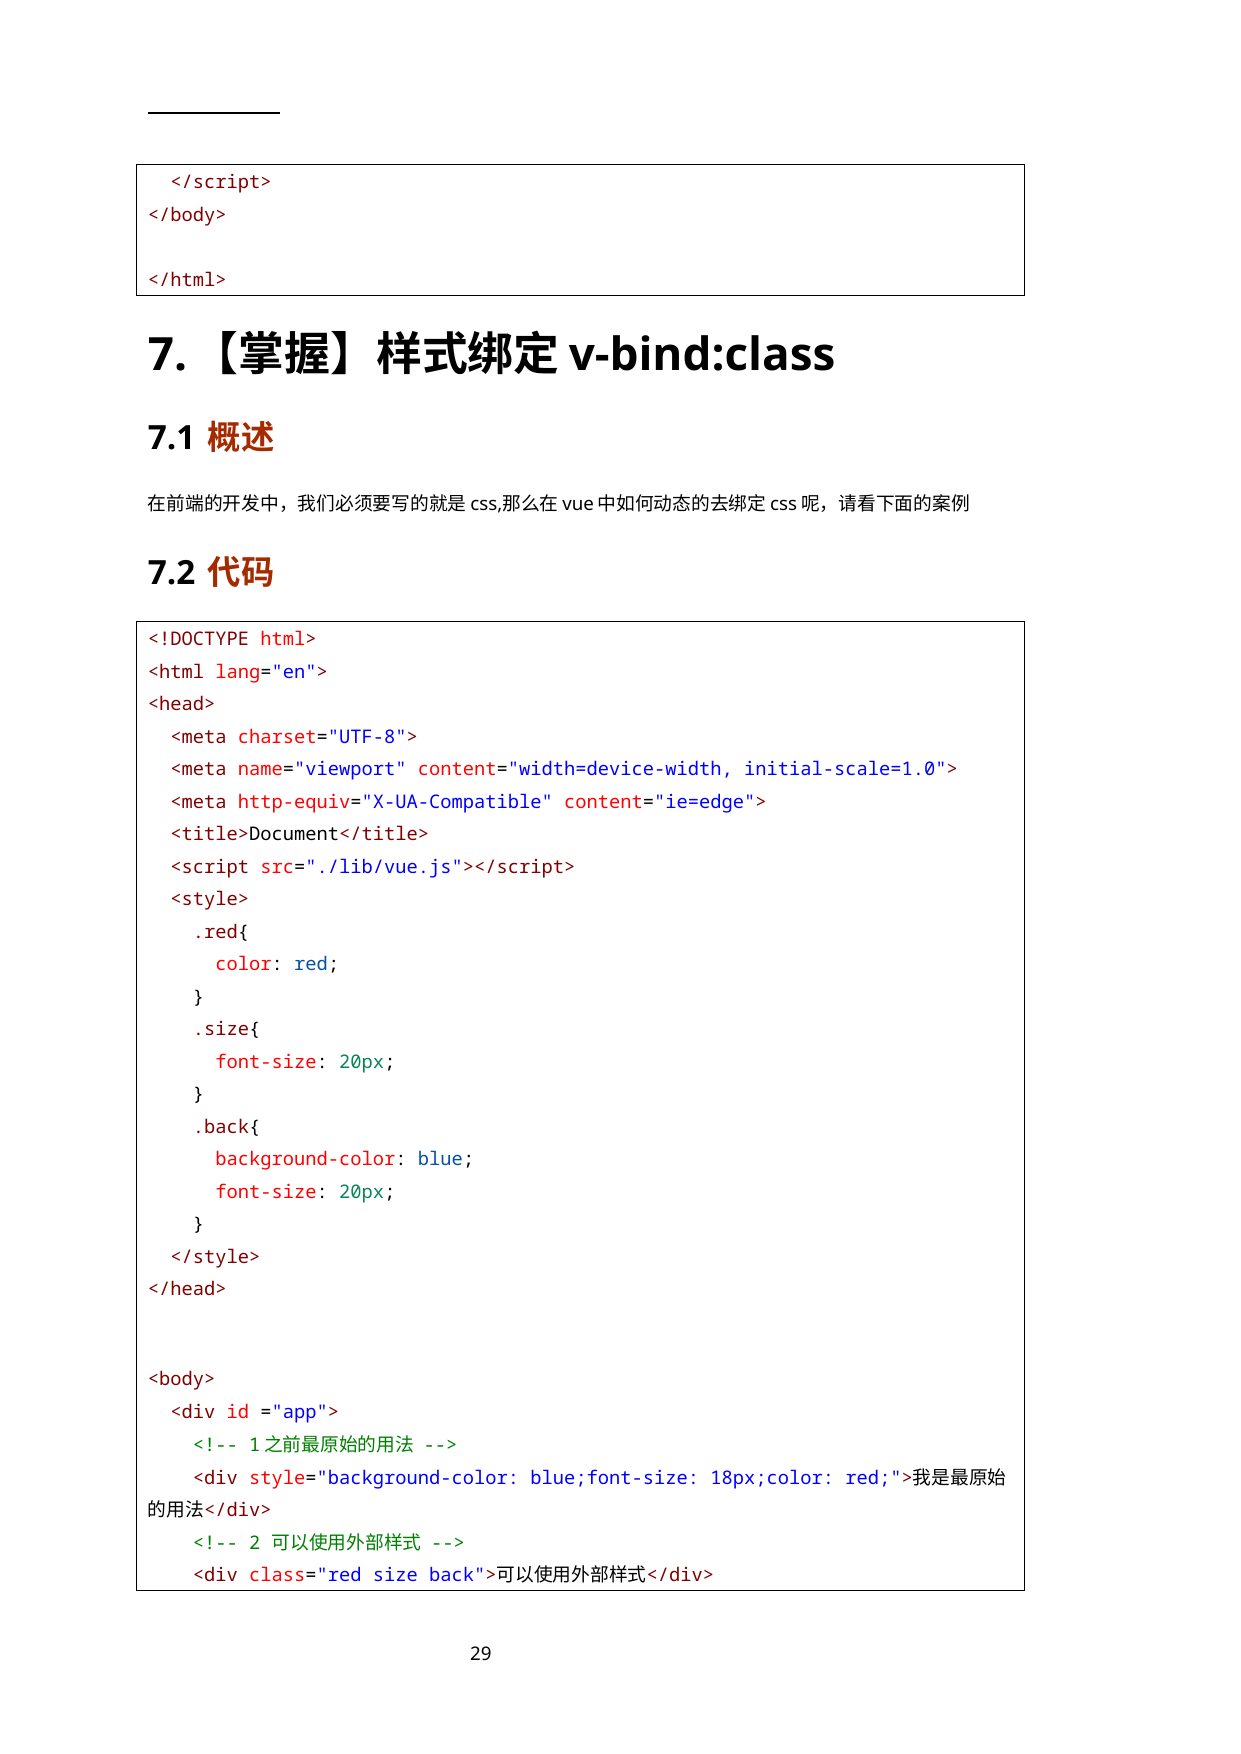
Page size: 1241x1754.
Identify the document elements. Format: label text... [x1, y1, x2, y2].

text 在前端的开发中，我们必须要写的就是css,那么在vue中如何动态的去绑定css呢，请看下面的案例 [148, 486, 1093, 519]
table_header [137, 622, 1024, 1590]
subtitle 概述 [148, 411, 1093, 459]
subtitle 代码 [148, 546, 1093, 594]
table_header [137, 165, 1024, 295]
subtitle 【掌握】样式绑定v-bind:class [148, 317, 1093, 383]
